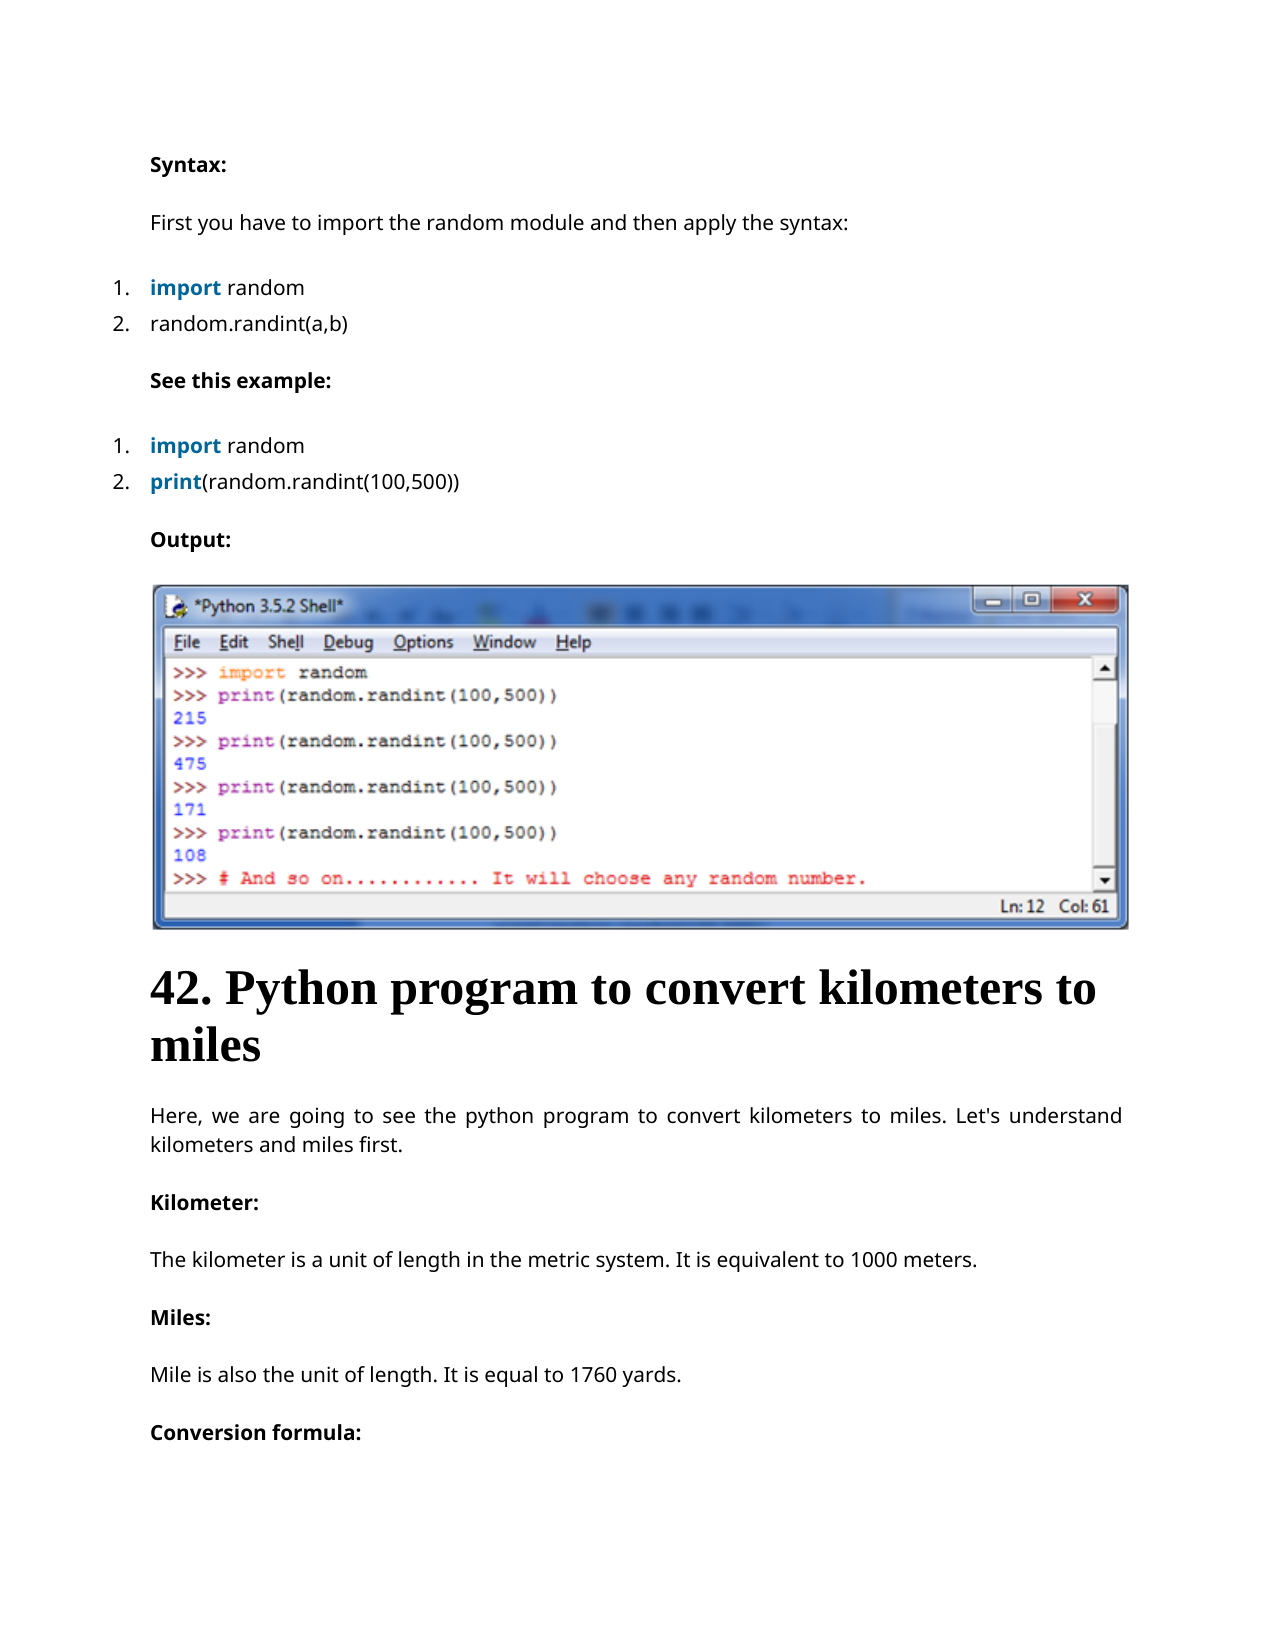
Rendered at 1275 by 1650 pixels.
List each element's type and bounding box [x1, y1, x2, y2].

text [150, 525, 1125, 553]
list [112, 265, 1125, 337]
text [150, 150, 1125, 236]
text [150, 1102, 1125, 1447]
picture [150, 582, 1132, 933]
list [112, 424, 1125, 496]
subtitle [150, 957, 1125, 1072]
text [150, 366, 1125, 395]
